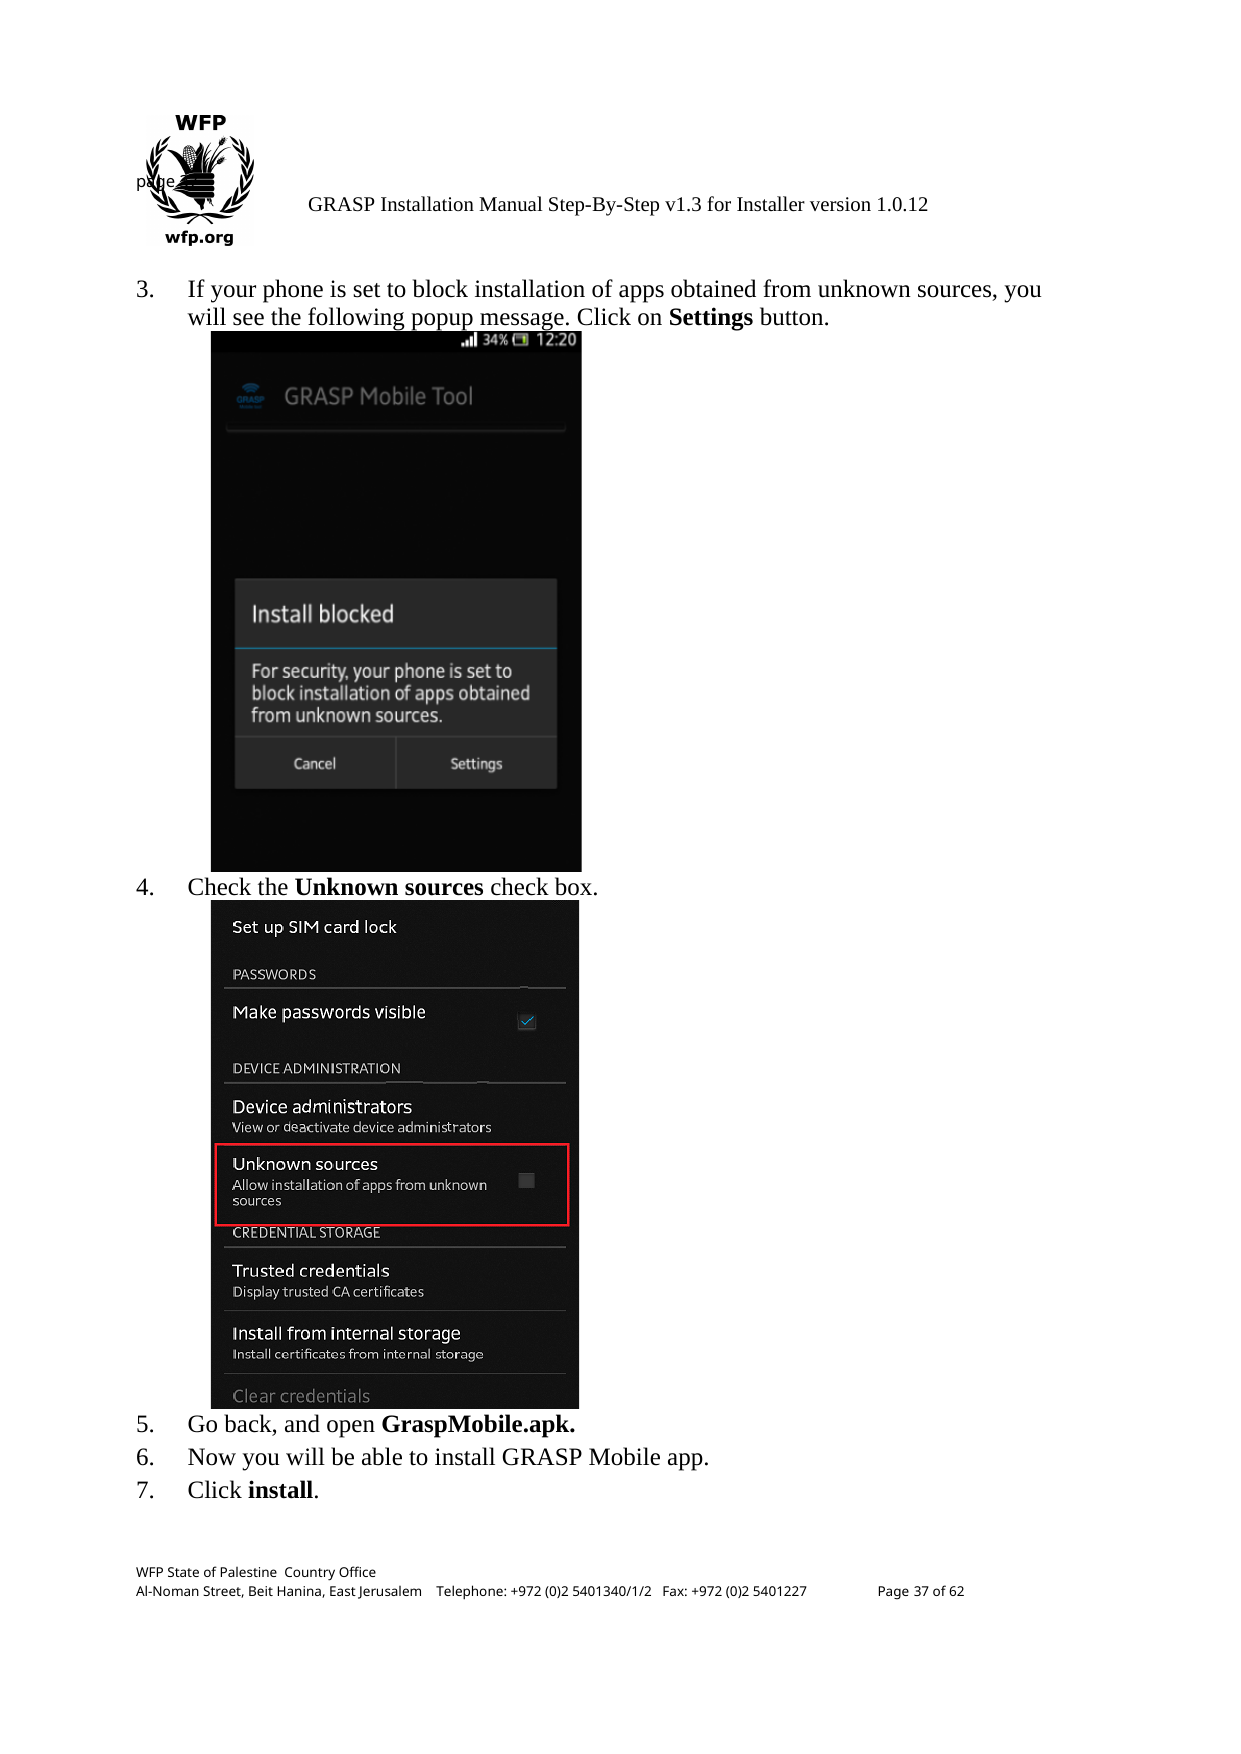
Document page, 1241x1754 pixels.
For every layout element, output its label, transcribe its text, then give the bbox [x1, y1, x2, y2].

picture [210, 900, 580, 1409]
list Go back, and open GraspMobile.apk. [136, 1409, 1053, 1437]
list Now you will be able to install GRASP Mobile app. [136, 1442, 1053, 1470]
list If your phone is set to block installation of apps obtained from unknown sources, you will see the following popup message. Click on Settings button. [136, 274, 1053, 331]
picture [146, 115, 254, 246]
picture [210, 331, 582, 872]
list Check the Unknown sources check box. [136, 872, 1053, 901]
list Click install. [136, 1475, 1053, 1503]
